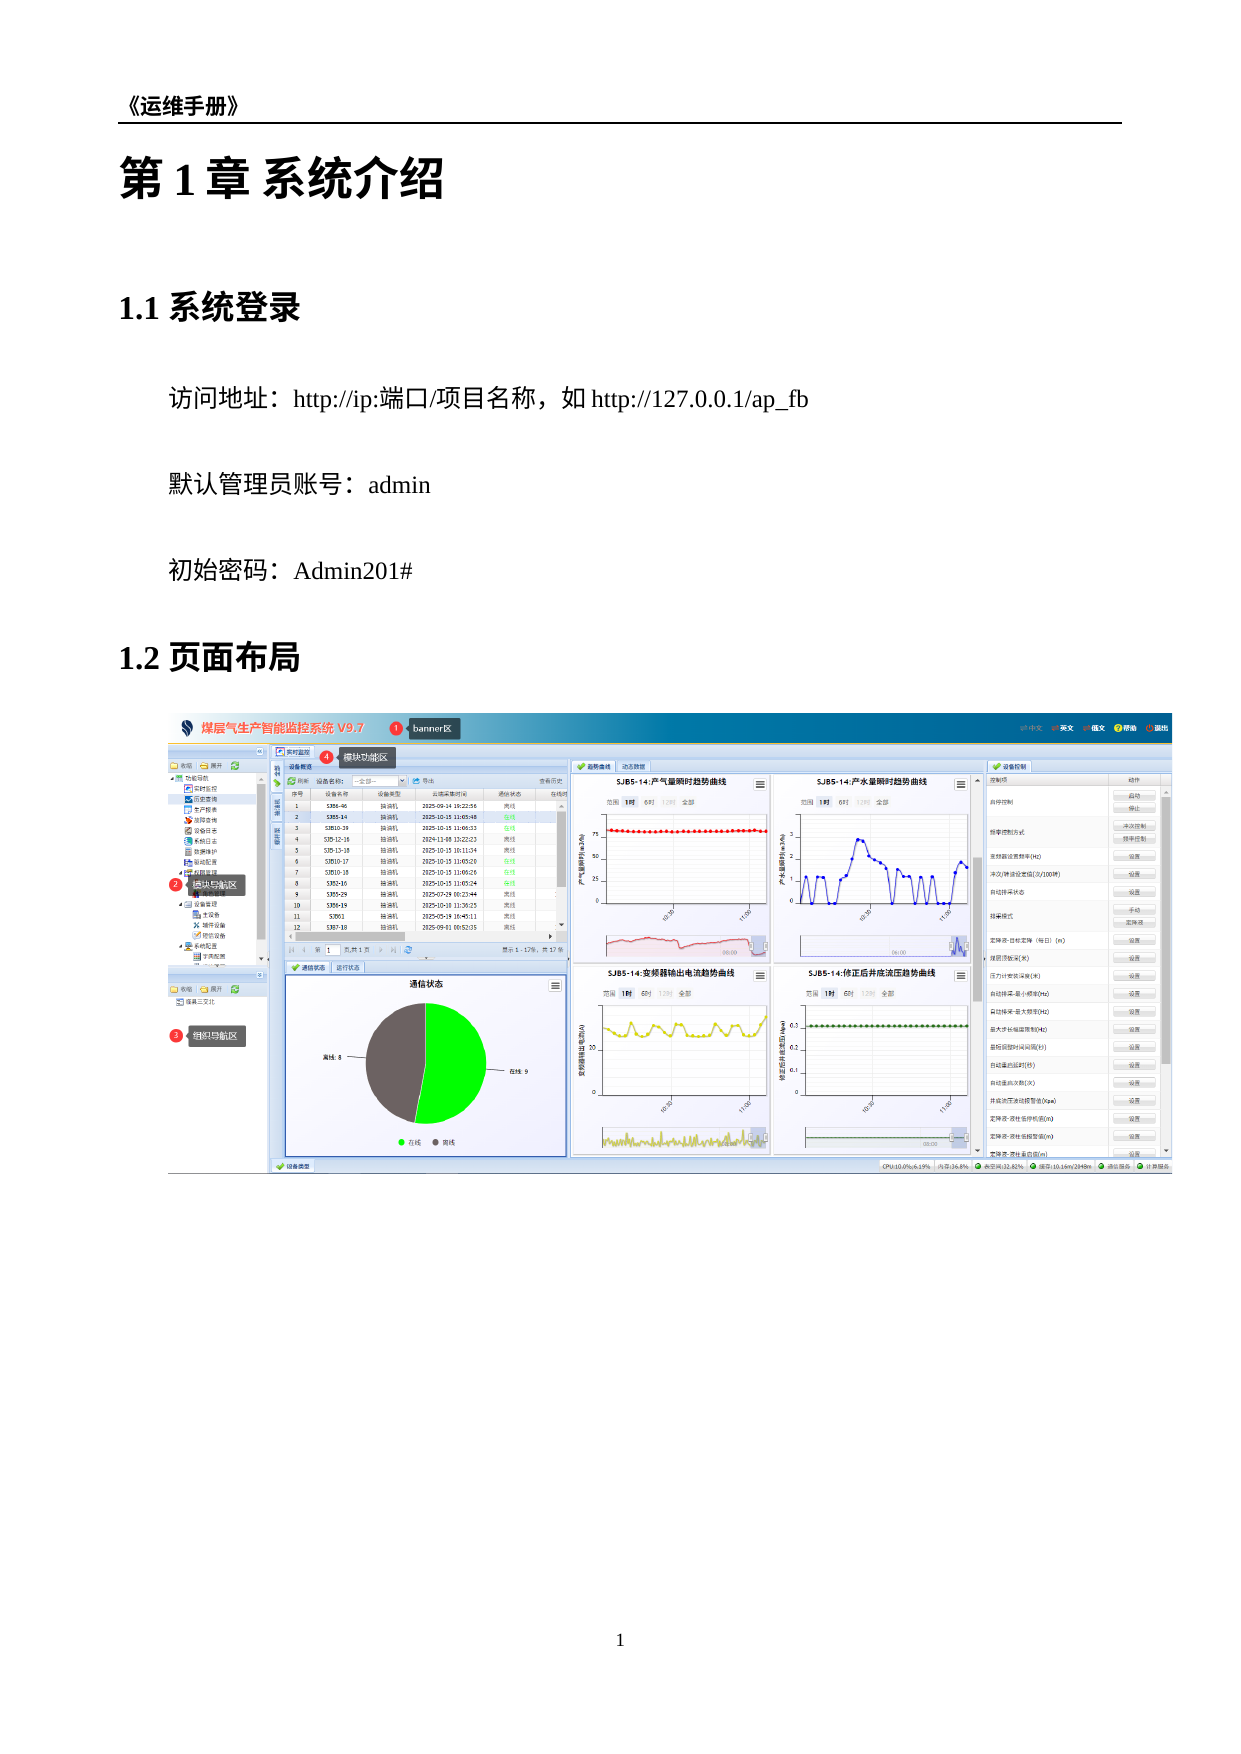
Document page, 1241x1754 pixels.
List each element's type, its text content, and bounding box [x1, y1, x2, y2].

subtitle 1.1 系统登录 [118, 271, 1122, 339]
subtitle 1.2 页面布局 [118, 621, 1122, 689]
subtitle 第1章 系统介绍 [118, 142, 1122, 210]
text 默认管理员账号：admin [118, 449, 1122, 517]
picture [1156, 726, 1167, 730]
picture [168, 712, 1173, 1174]
picture [1115, 725, 1136, 731]
text 访问地址：http://ip:端口/项目名称，如http://127.0.0.1/ap_fb [118, 363, 1122, 431]
text 初始密码：Admin201# [118, 535, 1122, 603]
